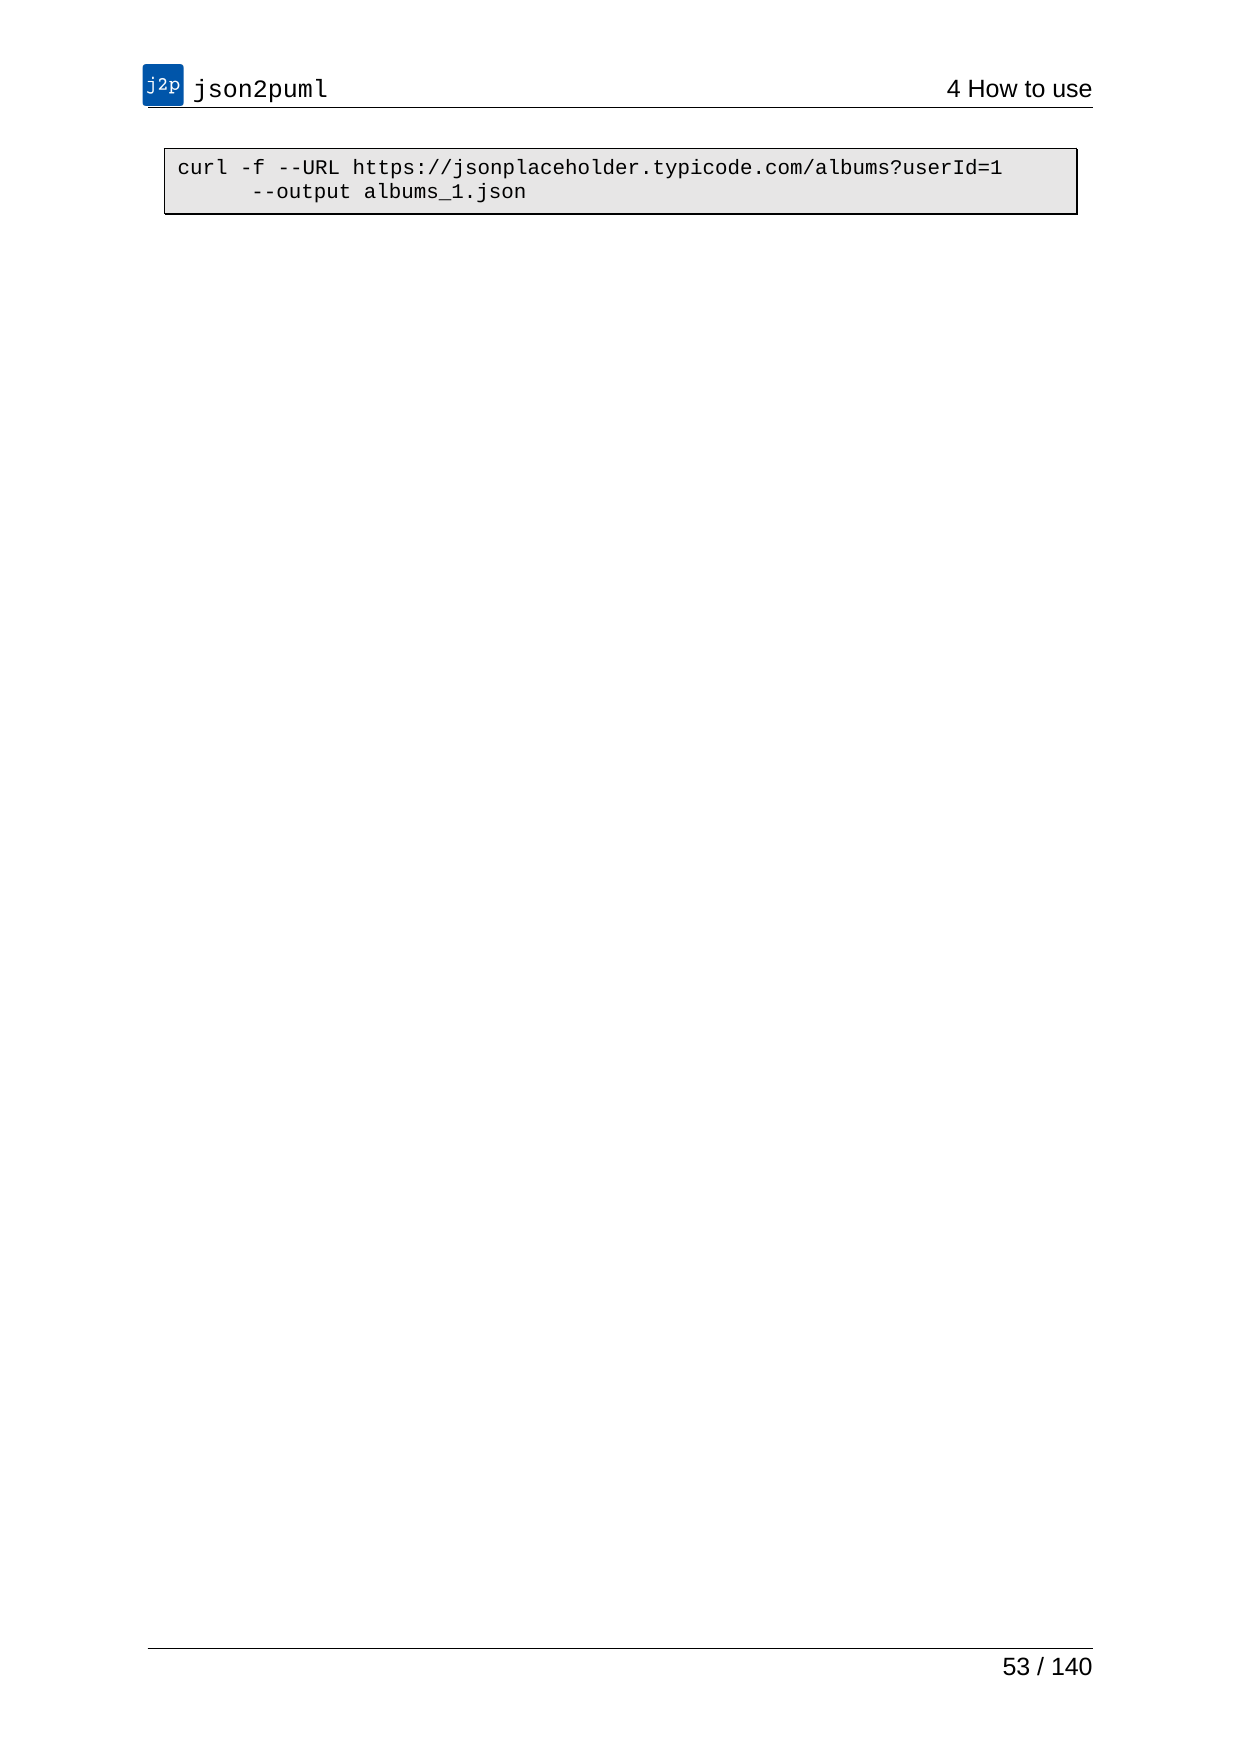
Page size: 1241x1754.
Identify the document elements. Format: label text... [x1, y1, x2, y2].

text curl -f --URL https://jsonplaceholder.typicode.com/albums?userId=1 --output albums_1.json [165, 149, 1076, 213]
picture [142, 64, 184, 106]
